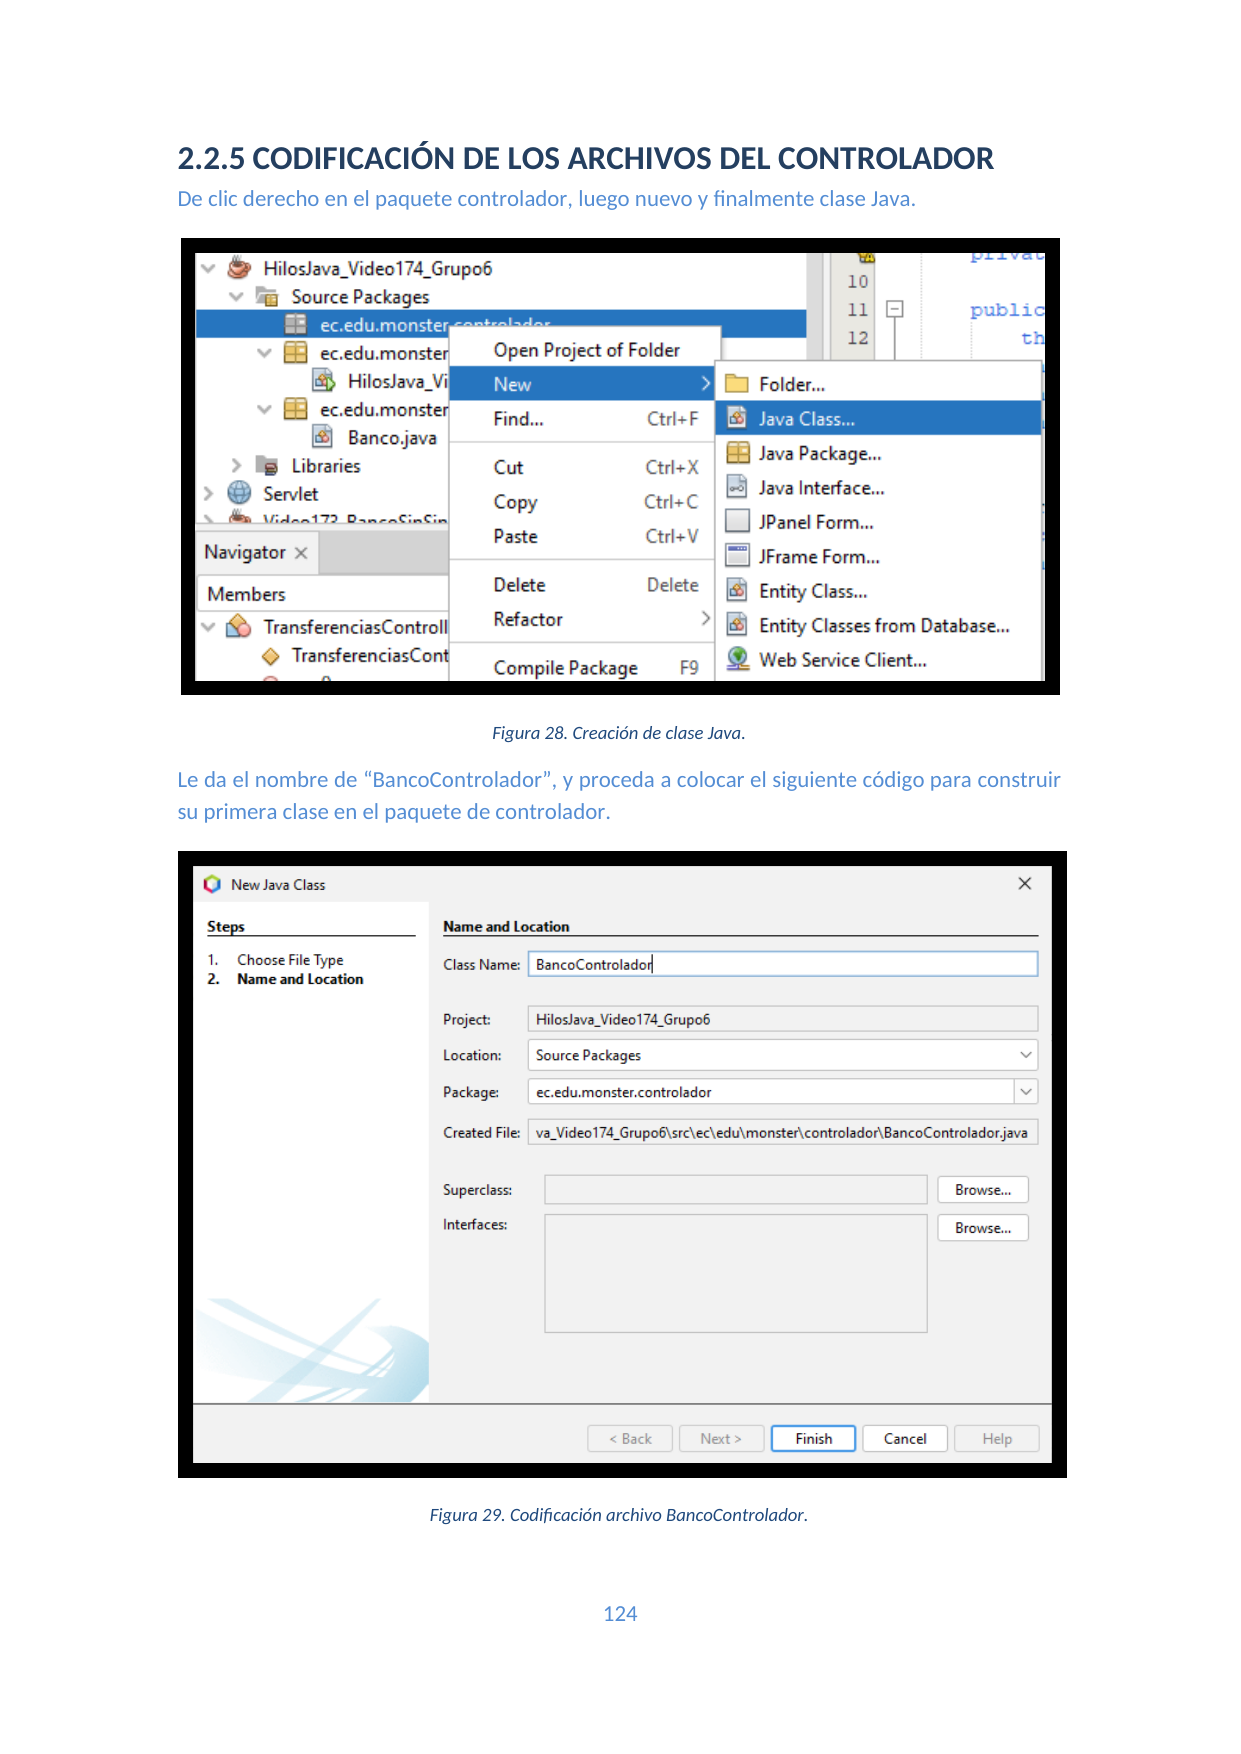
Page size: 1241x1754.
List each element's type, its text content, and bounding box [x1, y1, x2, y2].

picture [193, 866, 1052, 1463]
text De clic derecho en el paquete controlador, luego nuevo y finalmente clase Java. [177, 184, 1063, 212]
subtitle CODIFICACIÓN DE LOS ARCHIVOS DEL CONTROLADOR [177, 137, 1063, 178]
picture [195, 253, 1045, 681]
text Figura 29. Codificación archivo BancoControlador. [177, 1504, 1063, 1527]
text Figura 28. Creación de clase Java. [177, 721, 1063, 744]
text Le da el nombre de “BancoControlador”, y proceda a colocar el siguiente código para construir su primera clase en el paquete de controlador. [177, 765, 1063, 825]
